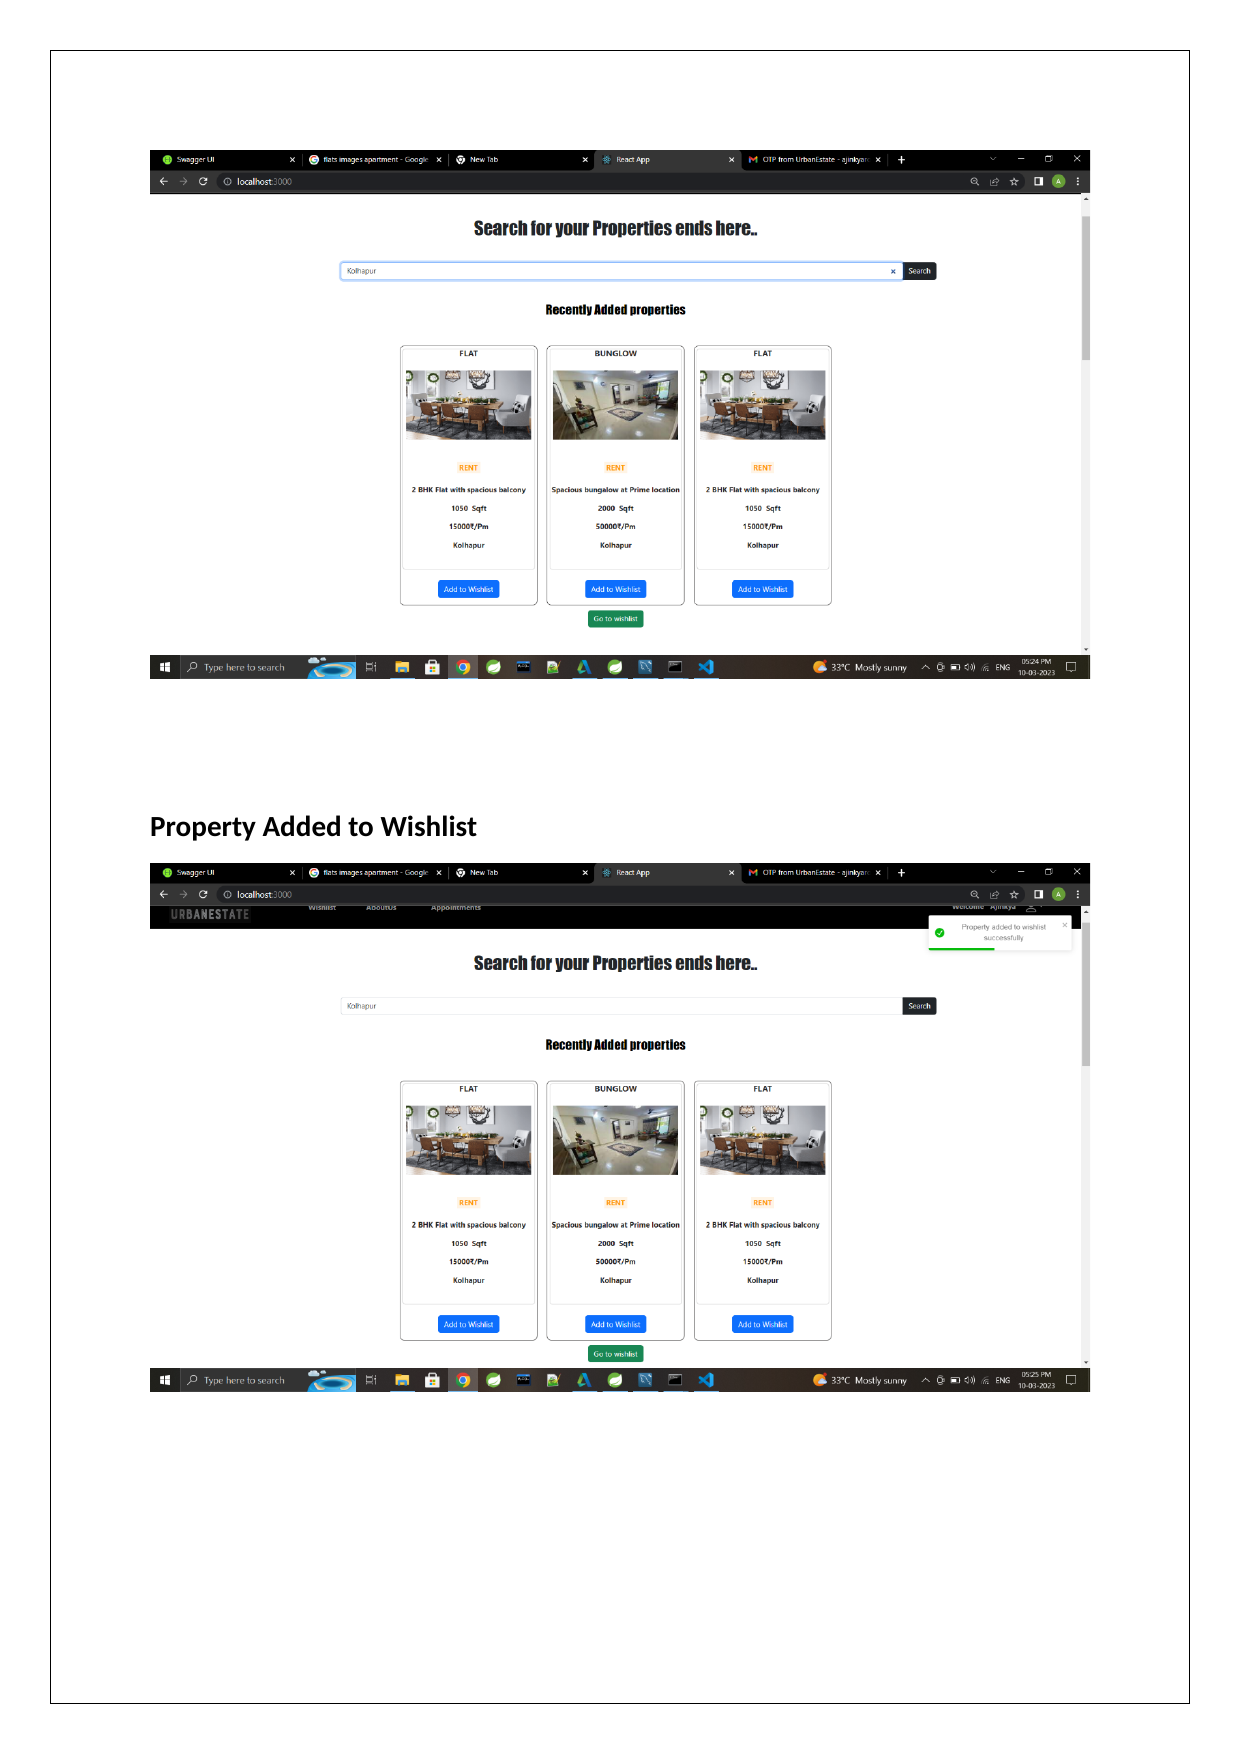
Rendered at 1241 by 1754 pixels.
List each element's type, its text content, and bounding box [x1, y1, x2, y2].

text Property Added to Wishlist [150, 808, 1090, 843]
picture [150, 150, 1091, 679]
picture [150, 863, 1091, 1392]
